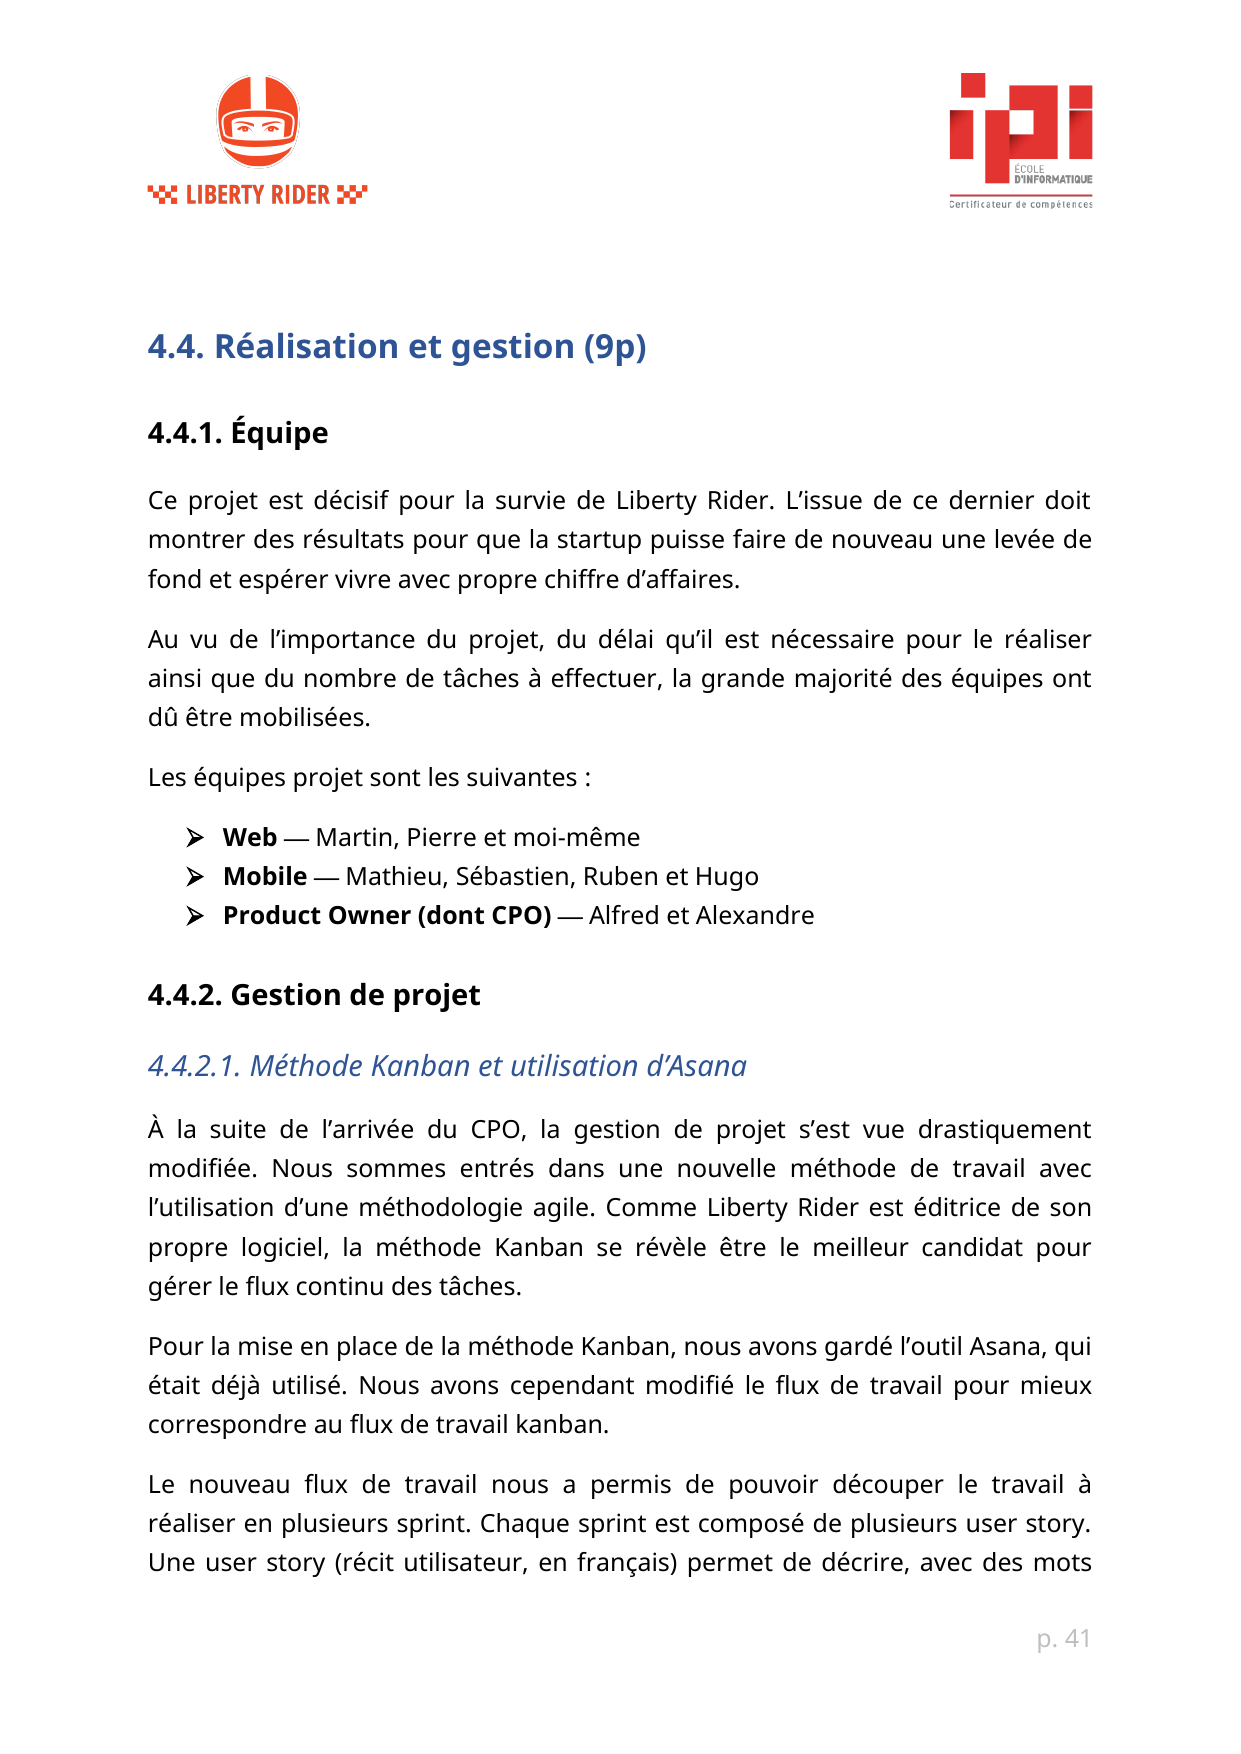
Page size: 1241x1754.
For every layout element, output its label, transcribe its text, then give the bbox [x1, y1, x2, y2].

list Mobile ― Mathieu, Sébastien, Ruben et Hugo [185, 859, 1093, 893]
text Pour la mise en place de la méthode Kanban, nous avons gardé l’outil Asana, qui était déjà utilisé. Nous avons cependant modifié le flux de travail pour mieux correspondre au flux de travail kanban. [148, 1328, 1093, 1441]
picture [147, 75, 368, 209]
subtitle Réalisation et gestion (9p) [148, 323, 1093, 368]
text Les équipes projet sont les suivantes : [148, 760, 1093, 794]
list Web ― Martin, Pierre et moi-même [185, 820, 1093, 854]
subtitle Méthode Kanban et utilisation d’Asana [148, 1045, 1093, 1085]
subtitle Gestion de projet [148, 975, 1093, 1014]
text Au vu de l’importance du projet, du délai qu’il est nécessaire pour le réaliser ainsi que du nombre de tâches à effectuer, la grande majorité des équipes ont dû être mobilisées. [148, 621, 1093, 734]
picture [949, 73, 1093, 209]
text À la suite de l’arrivée du CPO, la gestion de projet s’est vue drastiquement modifiée. Nous sommes entrés dans une nouvelle méthode de travail avec l’utilisation d’une méthodologie agile. Comme Liberty Rider est éditrice de son propre logiciel, la méthode Kanban se révèle être le meilleur candidat pour gérer le flux continu des tâches. [148, 1112, 1093, 1302]
text Ce projet est décisif pour la survie de Liberty Rider. L’issue de ce dernier doit montrer des résultats pour que la startup puisse faire de nouveau une levée de fond et espérer vivre avec propre chiffre d’affaires. [148, 483, 1093, 595]
subtitle Équipe [148, 412, 1093, 452]
list Product Owner (dont CPO) ― Alfred et Alexandre [185, 898, 1093, 932]
